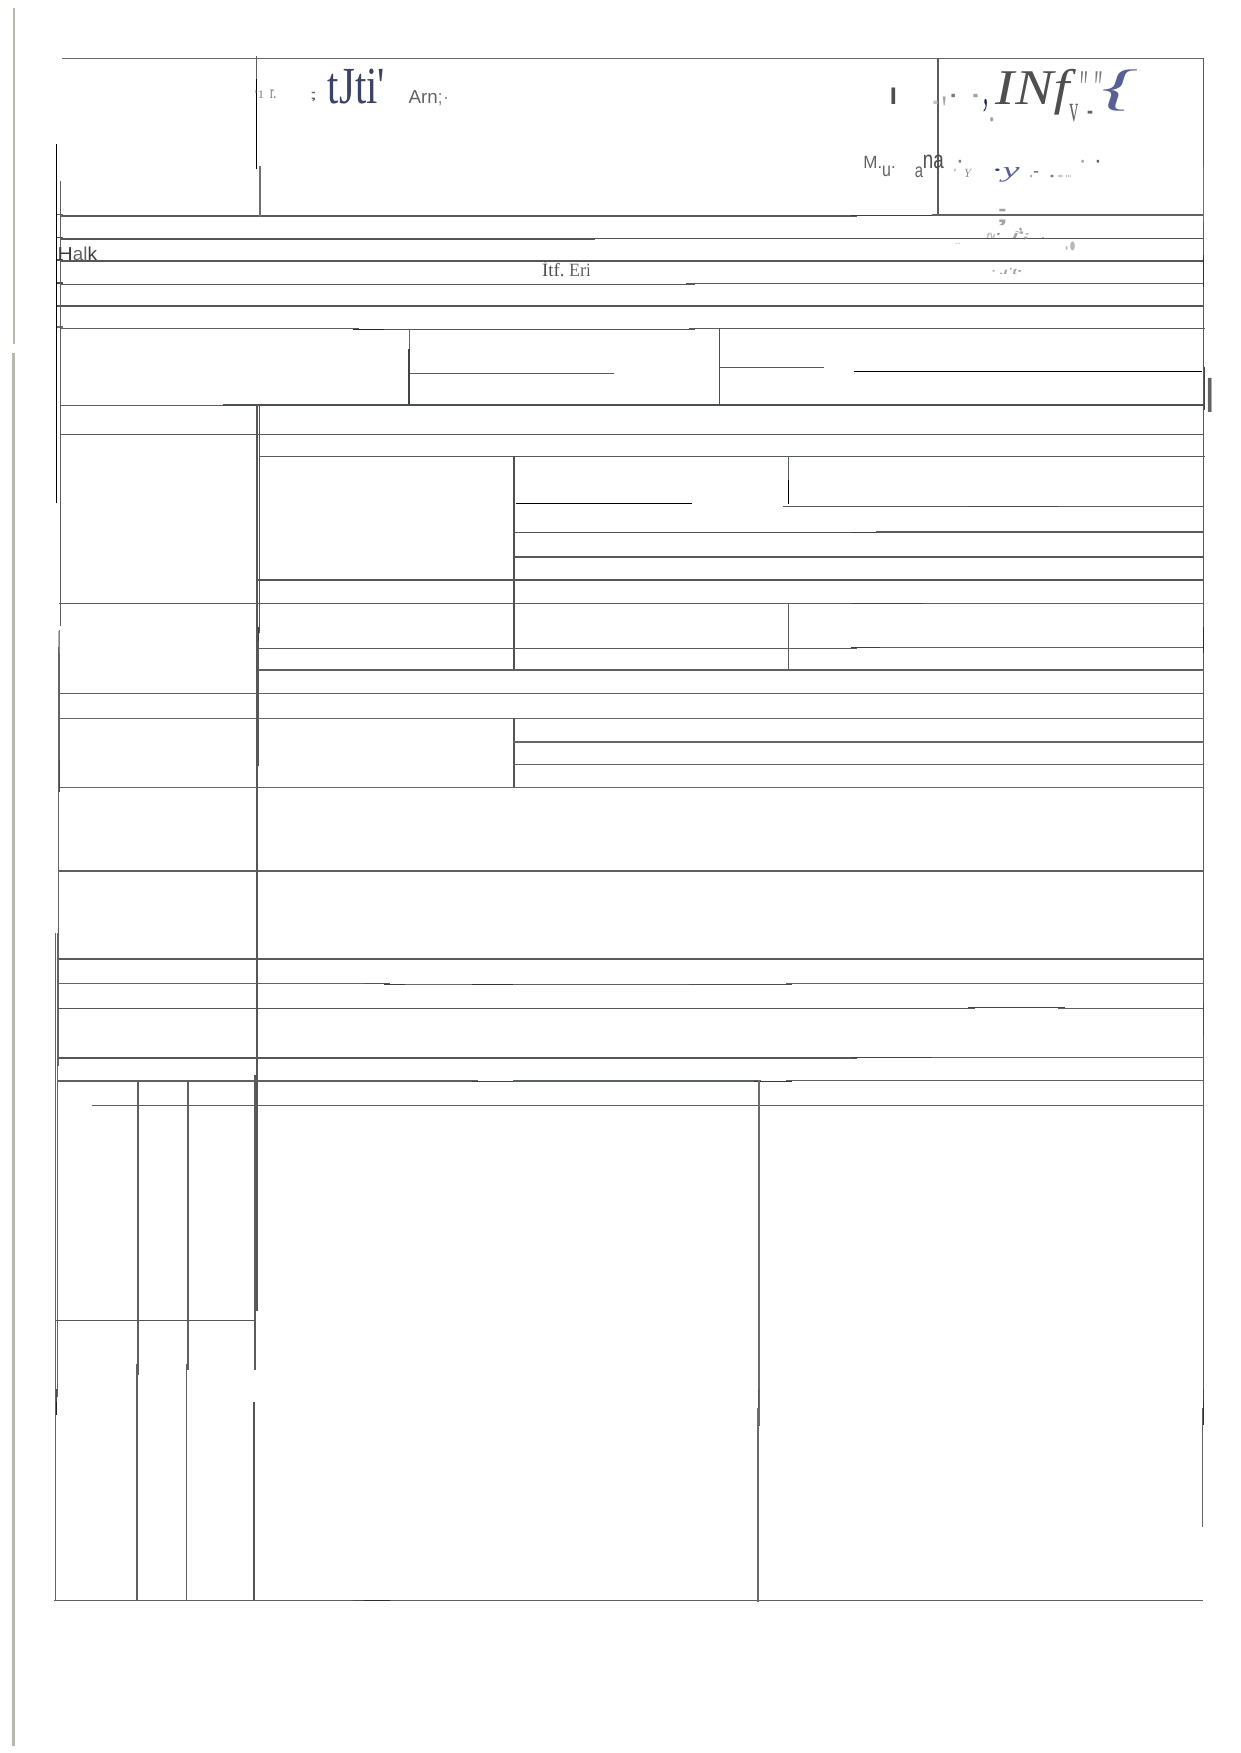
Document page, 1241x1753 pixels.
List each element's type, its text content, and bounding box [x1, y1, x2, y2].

text M.u. [46, 129, 895, 181]
text · .ı't· [991, 259, 1228, 277]
text ana '·Y ·y .- ..... · · ; , [900, 129, 1116, 236]
text İtf. Eri [542, 259, 597, 281]
text ı [991, 352, 1216, 427]
text ... f\ı' i'; . ·• [948, 236, 1082, 259]
text '1 r. ; tJti' Arn;· ı .'· ·,.INfv"-"{ [254, 46, 1228, 129]
